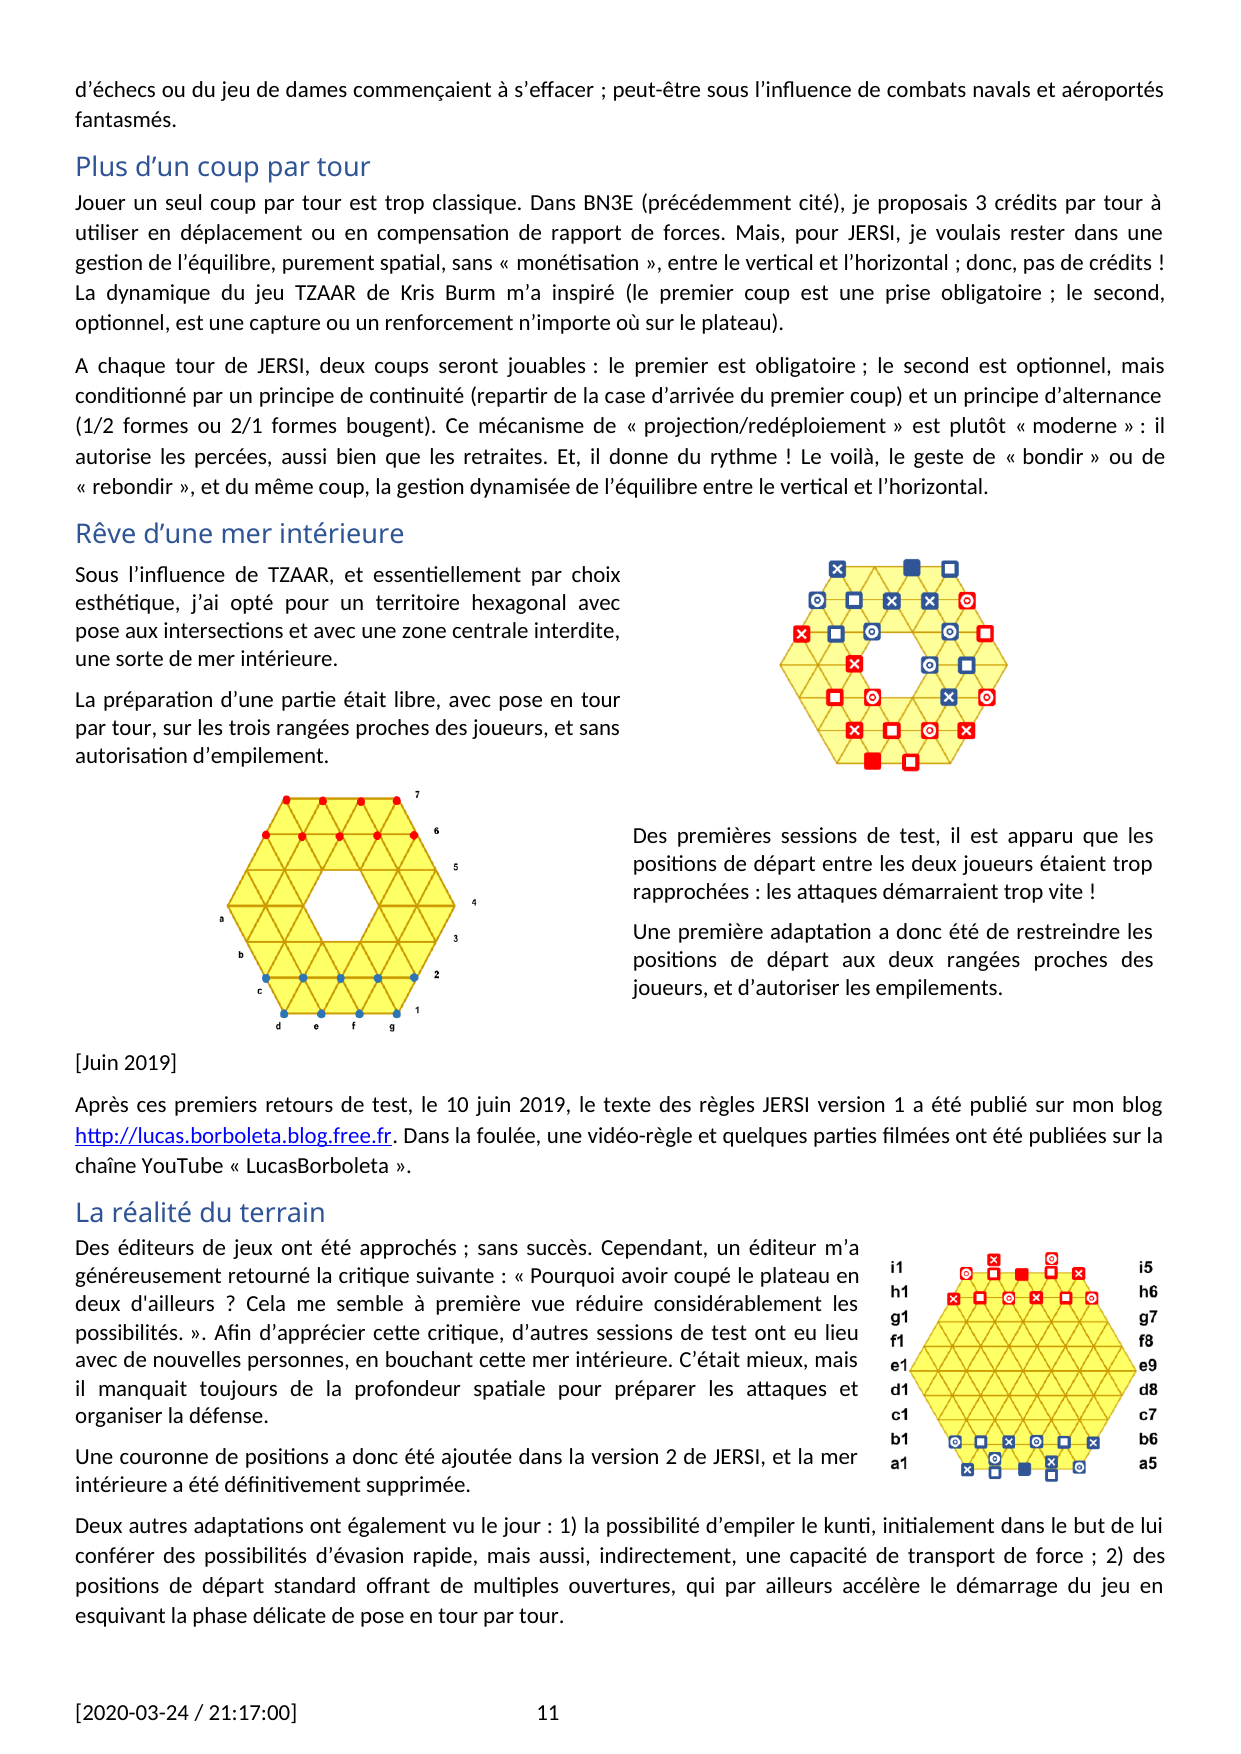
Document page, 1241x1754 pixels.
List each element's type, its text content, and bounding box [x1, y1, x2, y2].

table_header Des éditeurs de jeux ont été approchés ; sans succès. Cependant, un éditeur m’a généreusement retourné la critique suivante : « Pourquoi avoir coupé le plateau en deux d'ailleurs ? Cela me semble à première vue réduire considérablement les possibilités. ». Afin d’apprécier cette critique, d’autres sessions de test ont eu lieu avec de nouvelles personnes, en bouchant cette mer intérieure. C’était mieux, mais il manquait toujours de la profondeur spatiale pour préparer les attaques et organiser la défense. Une couronne de positions a donc été ajoutée dans la version 2 de JERSI, et la mer intérieure a été définitivement supprimée. [75, 1234, 872, 1511]
text Après ces premiers retours de test, le 10 juin 2019, le texte des règles JERSI version 1 a été publié sur mon blog http://lucas.borboleta.blog.free.fr. Dans la foulée, une vidéo-règle et quelques parties filmées ont été publiées sur la chaîne YouTube « LucasBorboleta ». [75, 1091, 1165, 1179]
text [Juin 2019] [75, 1048, 1165, 1076]
table_header [621, 555, 1165, 787]
subtitle Rêve d’une mer intérieure [75, 515, 1165, 552]
table_header [872, 1234, 1165, 1511]
table_cell Des premières sessions de test, il est apparu que les positions de départ entre les deux joueurs étaient trop rapprochées : les attaques démarraient trop vite ! Une première adaptation a donc été de restreindre les positions de départ aux deux rangées proches des joueurs, et d’autoriser les empilements. [621, 787, 1165, 1048]
picture [214, 786, 482, 1036]
table_cell [75, 787, 621, 1048]
text Deux autres adaptations ont également vu le jour : 1) la possibilité d’empiler le kunti, initialement dans le but de lui conférer des possibilités d’évasion rapide, mais aussi, indirectement, une capacité de transport de force ; 2) des positions de départ standard offrant de multiples ouvertures, qui par ailleurs accélère le démarrage du jeu en esquivant la phase délicate de pose en tour par tour. [75, 1511, 1165, 1629]
table_header Sous l’influence de TZAAR, et essentiellement par choix esthétique, j’ai opté pour un territoire hexagonal avec pose aux intersections et avec une zone centrale interdite, une sorte de mer intérieure. La préparation d’une partie était libre, avec pose en tour par tour, sur les trois rangées proches des joueurs, et sans autorisation d’empilement. [75, 555, 621, 787]
text Jouer un seul coup par tour est trop classique. Dans BN3E (précédemment cité), je proposais 3 crédits par tour à utiliser en déplacement ou en compensation de rapport de forces. Mais, pour JERSI, je voulais rester dans une gestion de l’équilibre, purement spatial, sans « monétisation », entre le vertical et l’horizontal ; donc, pas de crédits ! La dynamique du jeu TZAAR de Kris Burm m’a inspiré (le premier coup est une prise obligatoire ; le second, optionnel, est une capture ou un renforcement n’importe où sur le plateau). [75, 188, 1165, 337]
text A chaque tour de JERSI, deux coups seront jouables : le premier est obligatoire ; le second est optionnel, mais conditionné par un principe de continuité (repartir de la case d’arrivée du premier coup) et un principe d’alternance (1/2 formes ou 2/1 formes bougent). Ce mécanisme de « projection/redéploiement » est plutôt « moderne » : il autorise les percées, aussi bien que les retraites. Et, il donne du rythme ! Le voilà, le geste de « bondir » ou de « rebondir », et du même coup, la gestion dynamisée de l’équilibre entre le vertical et l’horizontal. [75, 351, 1165, 500]
subtitle Plus d’un coup par tour [75, 148, 1165, 185]
picture [775, 554, 1012, 775]
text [75, 75, 1165, 133]
subtitle La réalité du terrain [75, 1194, 1165, 1231]
picture [883, 1247, 1164, 1484]
